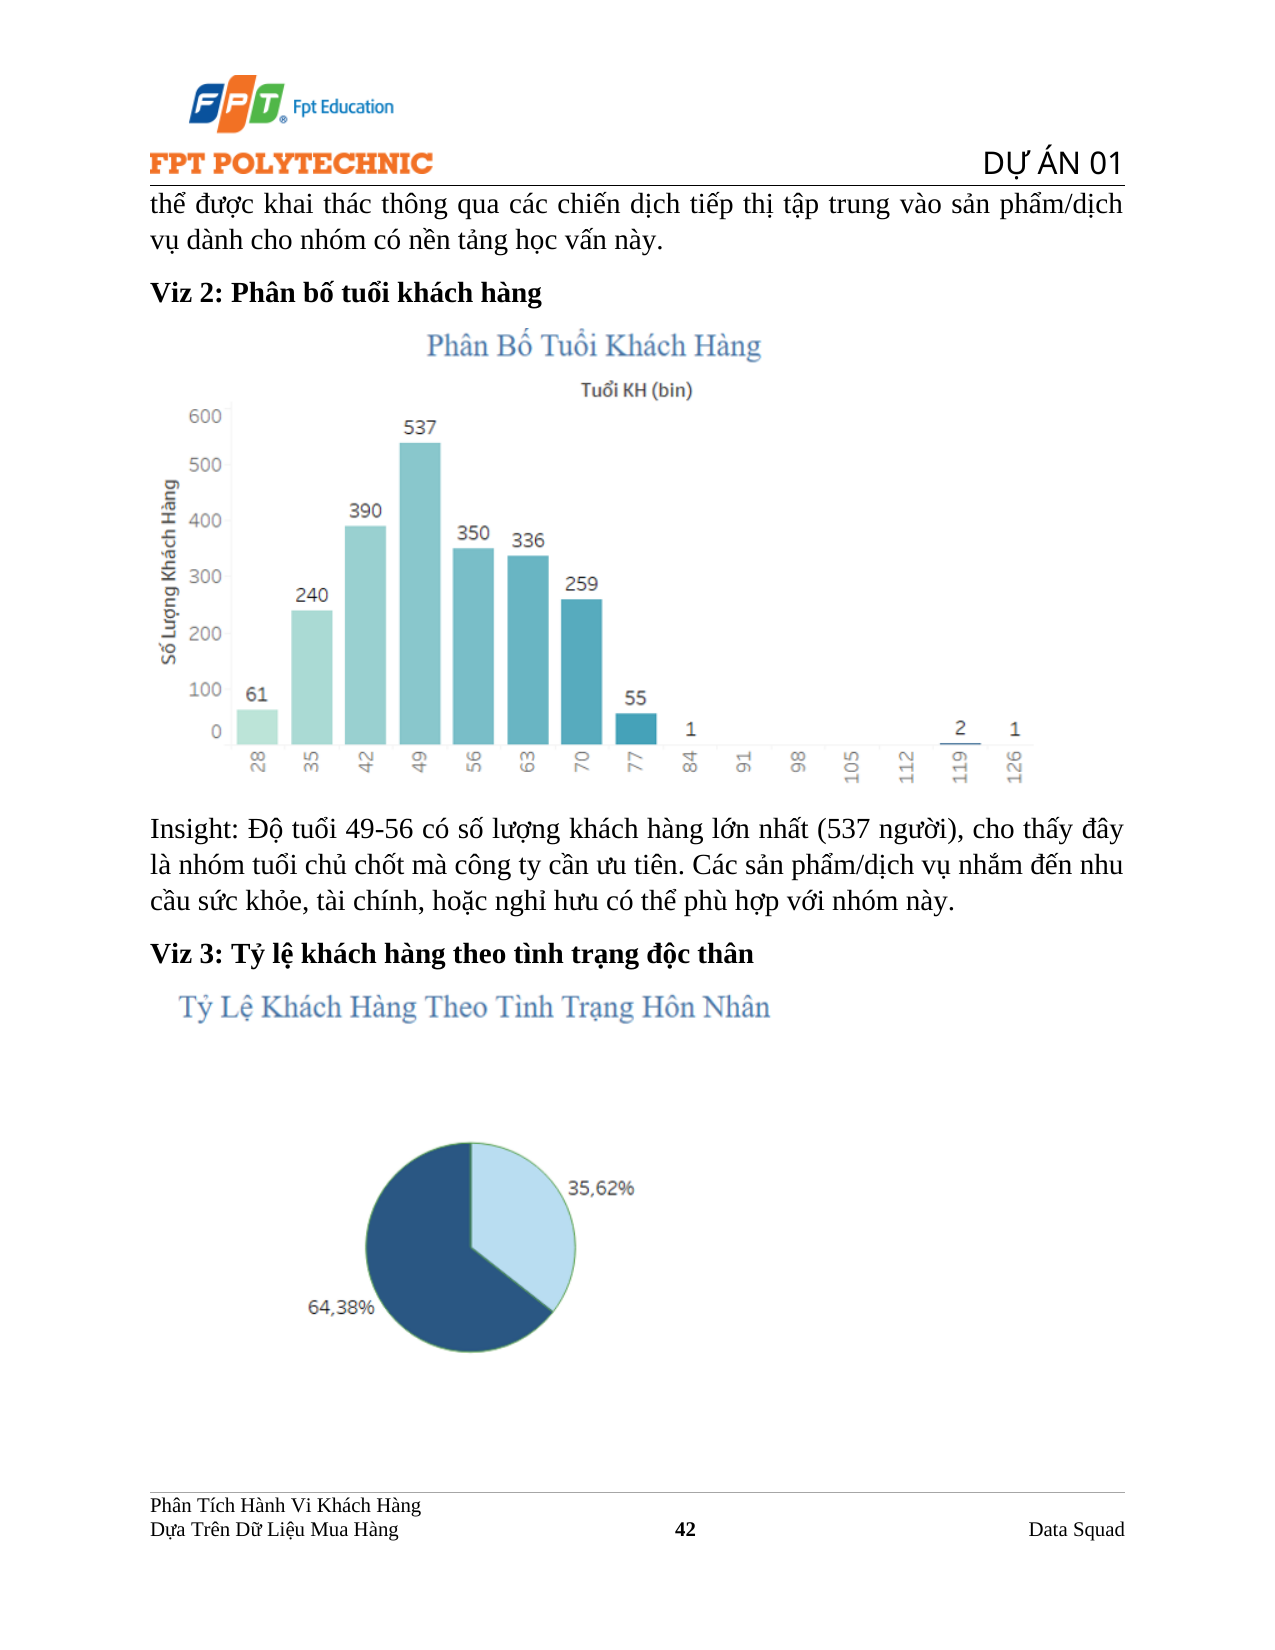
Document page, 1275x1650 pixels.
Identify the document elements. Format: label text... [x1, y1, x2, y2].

text Viz 3: Tỷ lệ khách hàng theo tình trạng độc thân [150, 936, 1125, 970]
picture [150, 75, 436, 174]
text Insight: Độ tuổi 49-56 có số lượng khách hàng lớn nhất (537 người), cho thấy đây là nhóm tuổi chủ chốt mà công ty cần ưu tiên. Các sản phẩm/dịch vụ nhắm đến nhu cầu sức khỏe, tài chính, hoặc nghỉ hưu có thể phù hợp với nhóm này. [150, 811, 1125, 917]
picture [150, 989, 829, 1383]
text Viz 2: Phân bố tuổi khách hàng [150, 275, 1125, 309]
picture [150, 328, 1034, 792]
